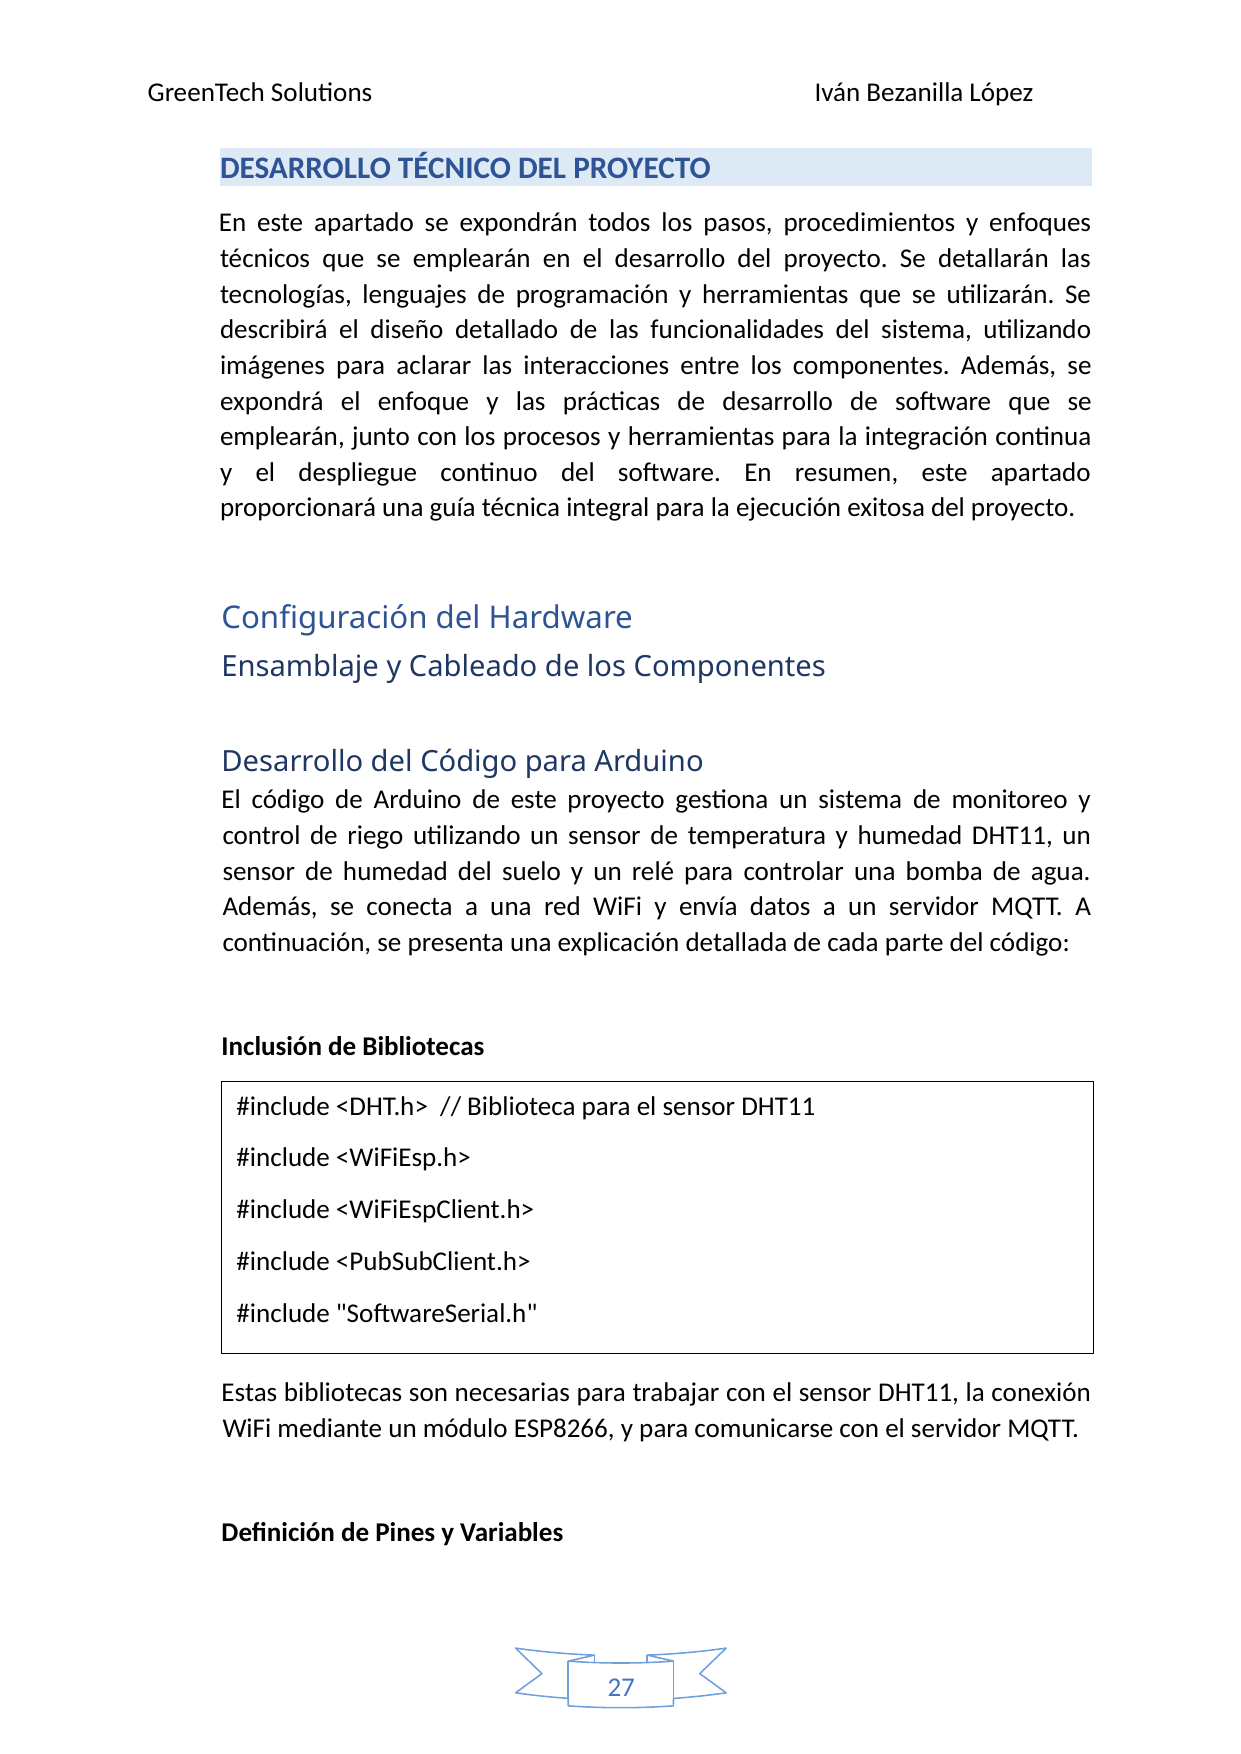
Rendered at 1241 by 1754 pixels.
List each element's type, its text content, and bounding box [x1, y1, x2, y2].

subtitle DESARROLLO TÉCNICO DEL PROYECTO [220, 148, 1092, 186]
subtitle Configuración del Hardware [221, 595, 1092, 638]
text En este apartado se expondrán todos los pasos, procedimientos y enfoques técnicos que se emplearán en el desarrollo del proyecto. Se detallarán las tecnologías, lenguajes de programación y herramientas que se utilizarán. Se describirá el diseño detallado de las funcionalidades del sistema, utilizando imágenes para aclarar las interacciones entre los componentes. Además, se expondrá el enfoque y las prácticas de desarrollo de software que se emplearán, junto con los procesos y herramientas para la integración continua y el despliegue continuo del software. En resumen, este apartado proporcionará una guía técnica integral para la ejecución exitosa del proyecto. [219, 206, 1092, 524]
text Definición de Pines y Variables [221, 1515, 1092, 1548]
text Inclusión de Bibliotecas [221, 1029, 1092, 1062]
text Estas bibliotecas son necesarias para trabajar con el sensor DHT11, la conexión WiFi mediante un módulo ESP8266, y para comunicarse con el servidor MQTT. [221, 1375, 1092, 1444]
text El código de Arduino de este proyecto gestiona un sistema de monitoreo y control de riego utilizando un sensor de temperatura y humedad DHT11, un sensor de humedad del suelo y un relé para controlar una bomba de agua. Además, se conecta a una red WiFi y envía datos a un servidor MQTT. A continuación, se presenta una explicación detallada de cada parte del código: [221, 783, 1092, 958]
subtitle Desarrollo del Código para Arduino [221, 740, 1092, 779]
subtitle Ensamblaje y Cableado de los Componentes [221, 645, 1092, 685]
